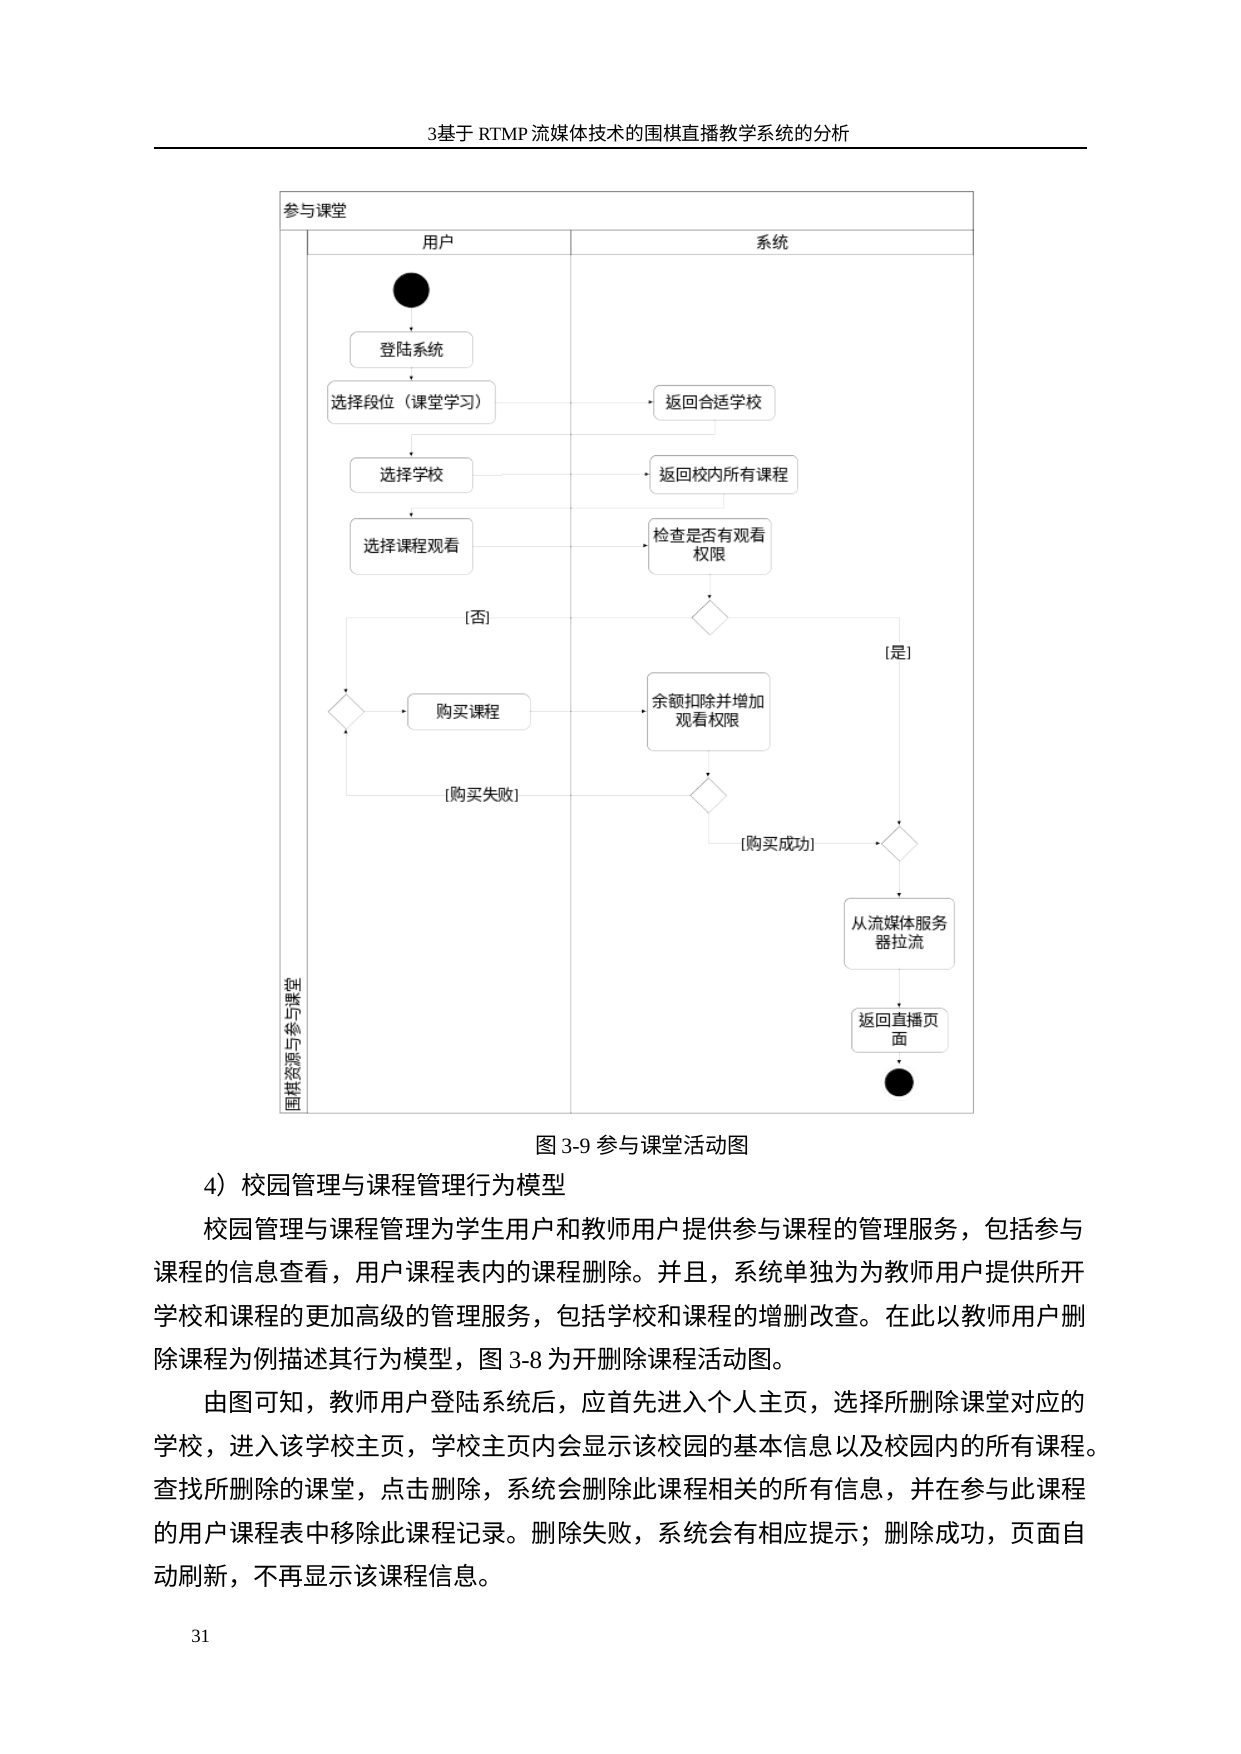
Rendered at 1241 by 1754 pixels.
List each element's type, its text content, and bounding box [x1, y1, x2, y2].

text 由图可知，教师用户登陆系统后，应首先进入个人主页，选择所删除课堂对应的学校，进入该学校主页，学校主页内会显示该校园的基本信息以及校园内的所有课程。查找所删除的课堂，点击删除，系统会删除此课程相关的所有信息，并在参与此课程的用户课程表中移除此课程记录。删除失败，系统会有相应提示；删除成功，页面自动刷新，不再显示该课程信息。 [153, 1383, 1087, 1593]
text 4）校园管理与课程管理行为模型 [153, 1166, 1087, 1202]
text 图3-9 参与课堂活动图 [153, 1128, 1087, 1159]
text 校园管理与课程管理为学生用户和教师用户提供参与课程的管理服务，包括参与课程的信息查看，用户课程表内的课程删除。并且，系统单独为为教师用户提供所开学校和课程的更加高级的管理服务，包括学校和课程的增删改查。在此以教师用户删除课程为例描述其行为模型，图3-8为开删除课程活动图。 [153, 1209, 1087, 1376]
